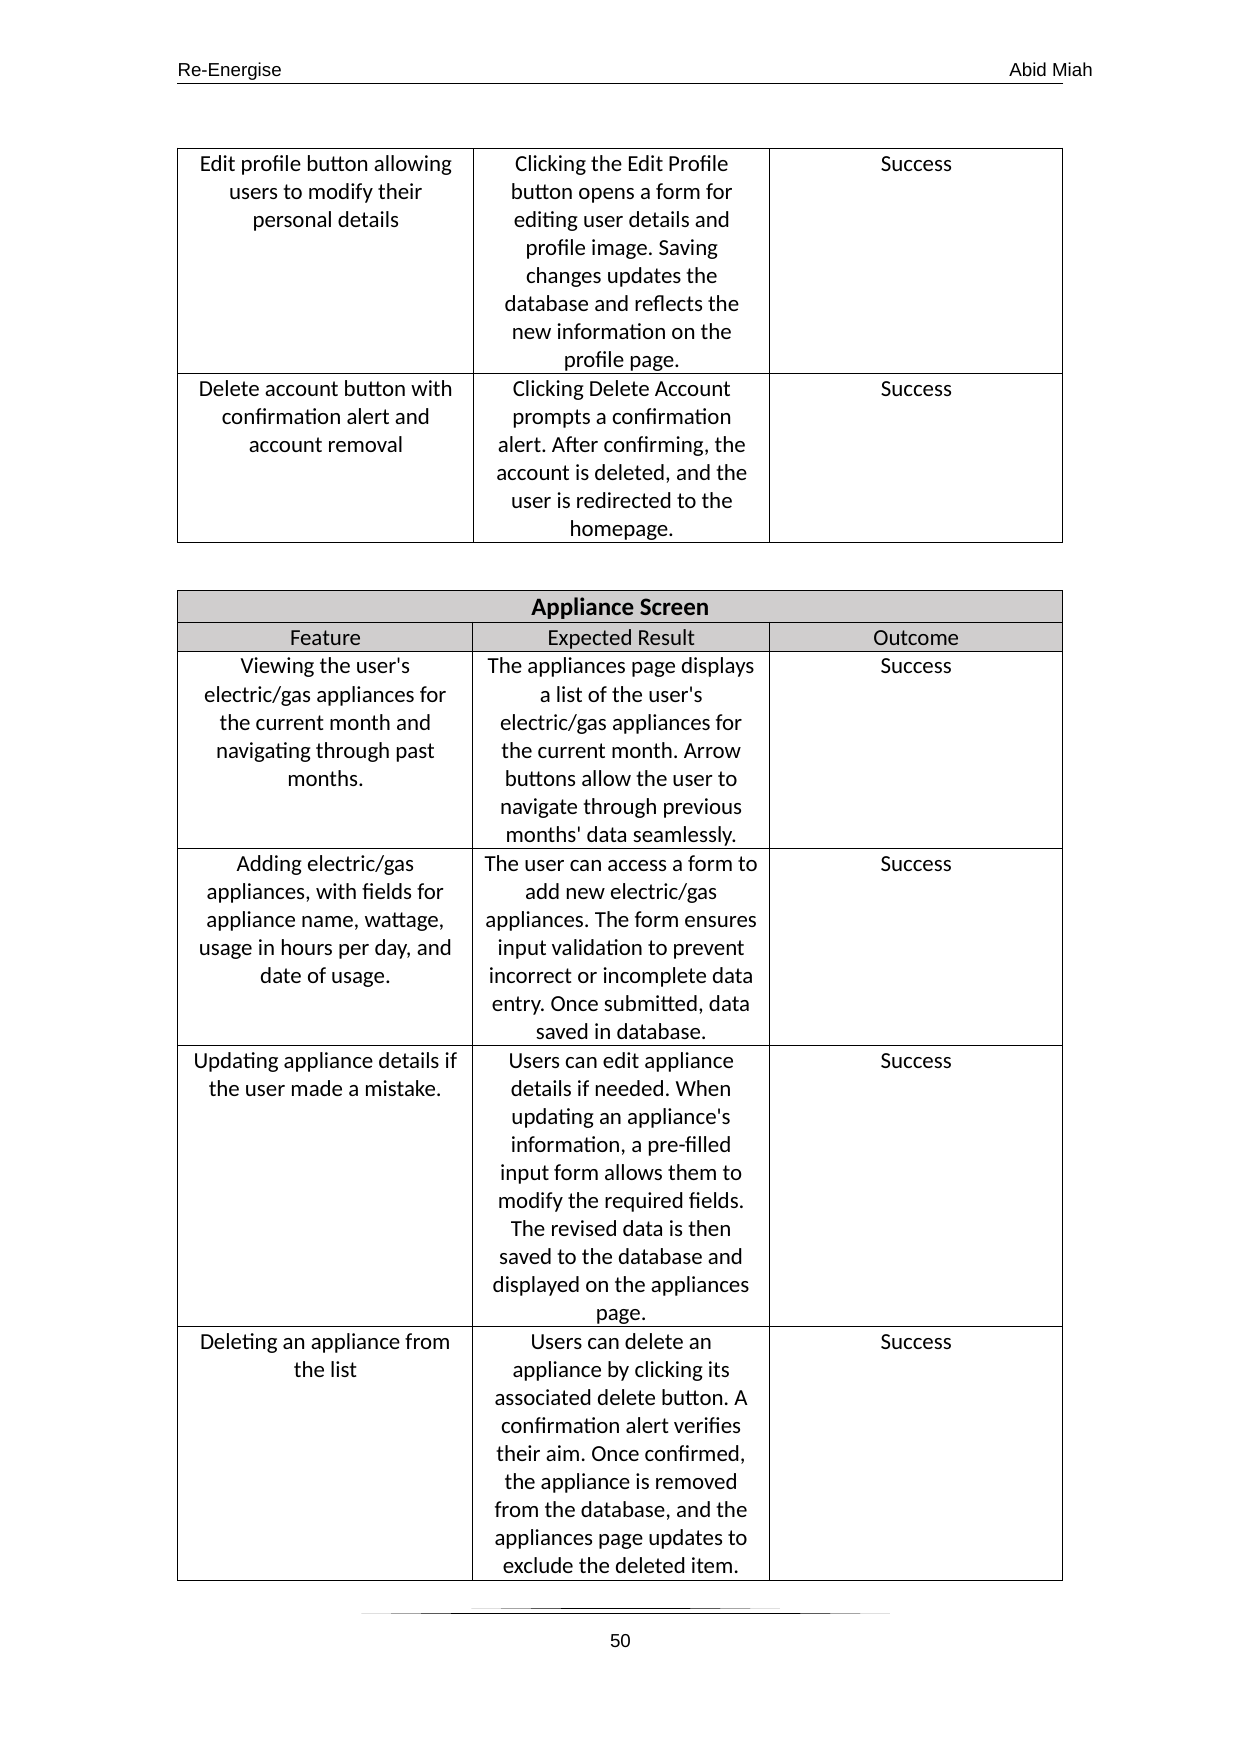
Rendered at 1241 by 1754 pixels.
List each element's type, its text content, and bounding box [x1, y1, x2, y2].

table_cell Viewing the user's electric/gas appliances for the current month and navigating through past months. [178, 652, 472, 848]
table_cell Success [770, 374, 1062, 542]
table_cell Edit profile button allowing users to modify their personal details [178, 149, 473, 373]
table_header Appliance Screen [178, 591, 1062, 622]
table_cell Updating appliance details if the user made a mistake. [178, 1046, 472, 1326]
table_cell Outcome [770, 623, 1062, 651]
table_cell Expected Result [473, 623, 769, 651]
table_cell Delete account button with confirmation alert and account removal [178, 374, 473, 542]
table_cell Adding electric/gas appliances, with fields for appliance name, wattage, usage in hours per day, and date of usage. [178, 849, 472, 1045]
table_cell Clicking Delete Account prompts a confirmation alert. After confirming, the account is deleted, and the user is redirected to the homepage. [474, 374, 769, 542]
table_cell The appliances page displays a list of the user's electric/gas appliances for the current month. Arrow buttons allow the user to navigate through previous months' data seamlessly. [473, 652, 769, 848]
table_cell Success [770, 652, 1062, 848]
table_cell Success [770, 149, 1062, 373]
table_cell Success [770, 1046, 1062, 1326]
table_cell Clicking the Edit Profile button opens a form for editing user details and profile image. Saving changes updates the database and reflects the new information on the profile page. [474, 149, 769, 373]
table_cell Users can edit appliance details if needed. When updating an appliance's information, a pre-filled input form allows them to modify the required fields. The revised data is then saved to the database and displayed on the appliances page. [473, 1046, 769, 1326]
table_cell Success [770, 849, 1062, 1045]
table_cell Deleting an appliance from the list [178, 1327, 472, 1579]
table_cell Feature [178, 623, 472, 651]
table_cell Users can delete an appliance by clicking its associated delete button. A confirmation alert verifies their aim. Once confirmed, the appliance is removed from the database, and the appliances page updates to exclude the deleted item. [473, 1327, 769, 1579]
table_cell Success [770, 1327, 1062, 1579]
table_cell The user can access a form to add new electric/gas appliances. The form ensures input validation to prevent incorrect or incomplete data entry. Once submitted, data saved in database. [473, 849, 769, 1045]
